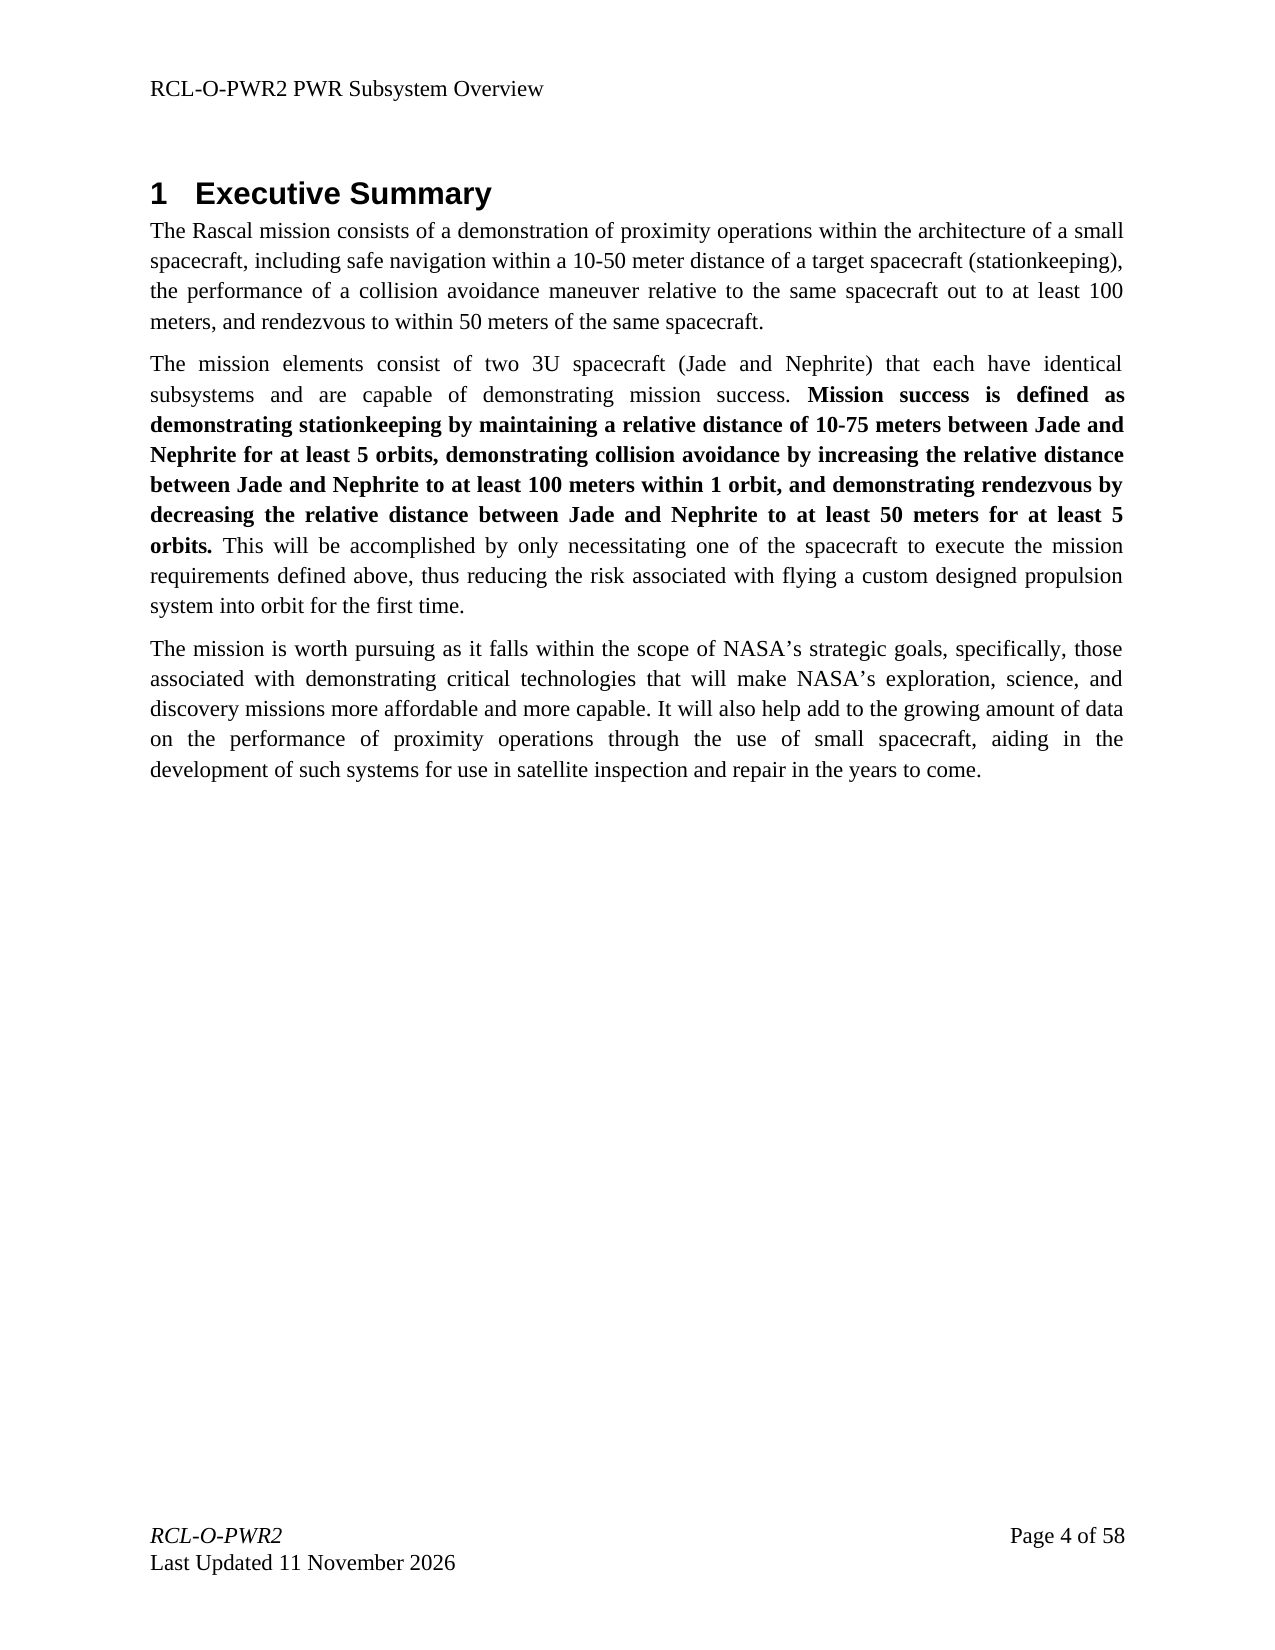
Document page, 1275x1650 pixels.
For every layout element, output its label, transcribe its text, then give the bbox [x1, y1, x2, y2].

subtitle Executive Summary [150, 175, 1125, 211]
text The mission elements consist of two 3U spacecraft (Jade and Nephrite) that each have identical subsystems and are capable of demonstrating mission success. Mission success is defined as demonstrating stationkeeping by maintaining a relative distance of 10-75 meters between Jade and Nephrite for at least 5 orbits, demonstrating collision avoidance by increasing the relative distance between Jade and Nephrite to at least 100 meters within 1 orbit, and demonstrating rendezvous by decreasing the relative distance between Jade and Nephrite to at least 50 meters for at least 5 orbits. This will be accomplished by only necessitating one of the spacecraft to execute the mission requirements defined above, thus reducing the risk associated with flying a custom designed propulsion system into orbit for the first time. [150, 351, 1125, 618]
text The mission is worth pursuing as it falls within the scope of NASA’s strategic goals, specifically, those associated with demonstrating critical technologies that will make NASA’s exploration, science, and discovery missions more affordable and more capable. It will also help add to the growing amount of data on the performance of proximity operations through the use of small spacecraft, aiding in the development of such systems for use in satellite inspection and repair in the years to come. [150, 635, 1125, 782]
text The Rascal mission consists of a demonstration of proximity operations within the architecture of a small spacecraft, including safe navigation within a 10-50 meter distance of a target spacecraft (stationkeeping), the performance of a collision avoidance maneuver relative to the same spacecraft out to at least 100 meters, and rendezvous to within 50 meters of the same spacecraft. [150, 217, 1125, 334]
